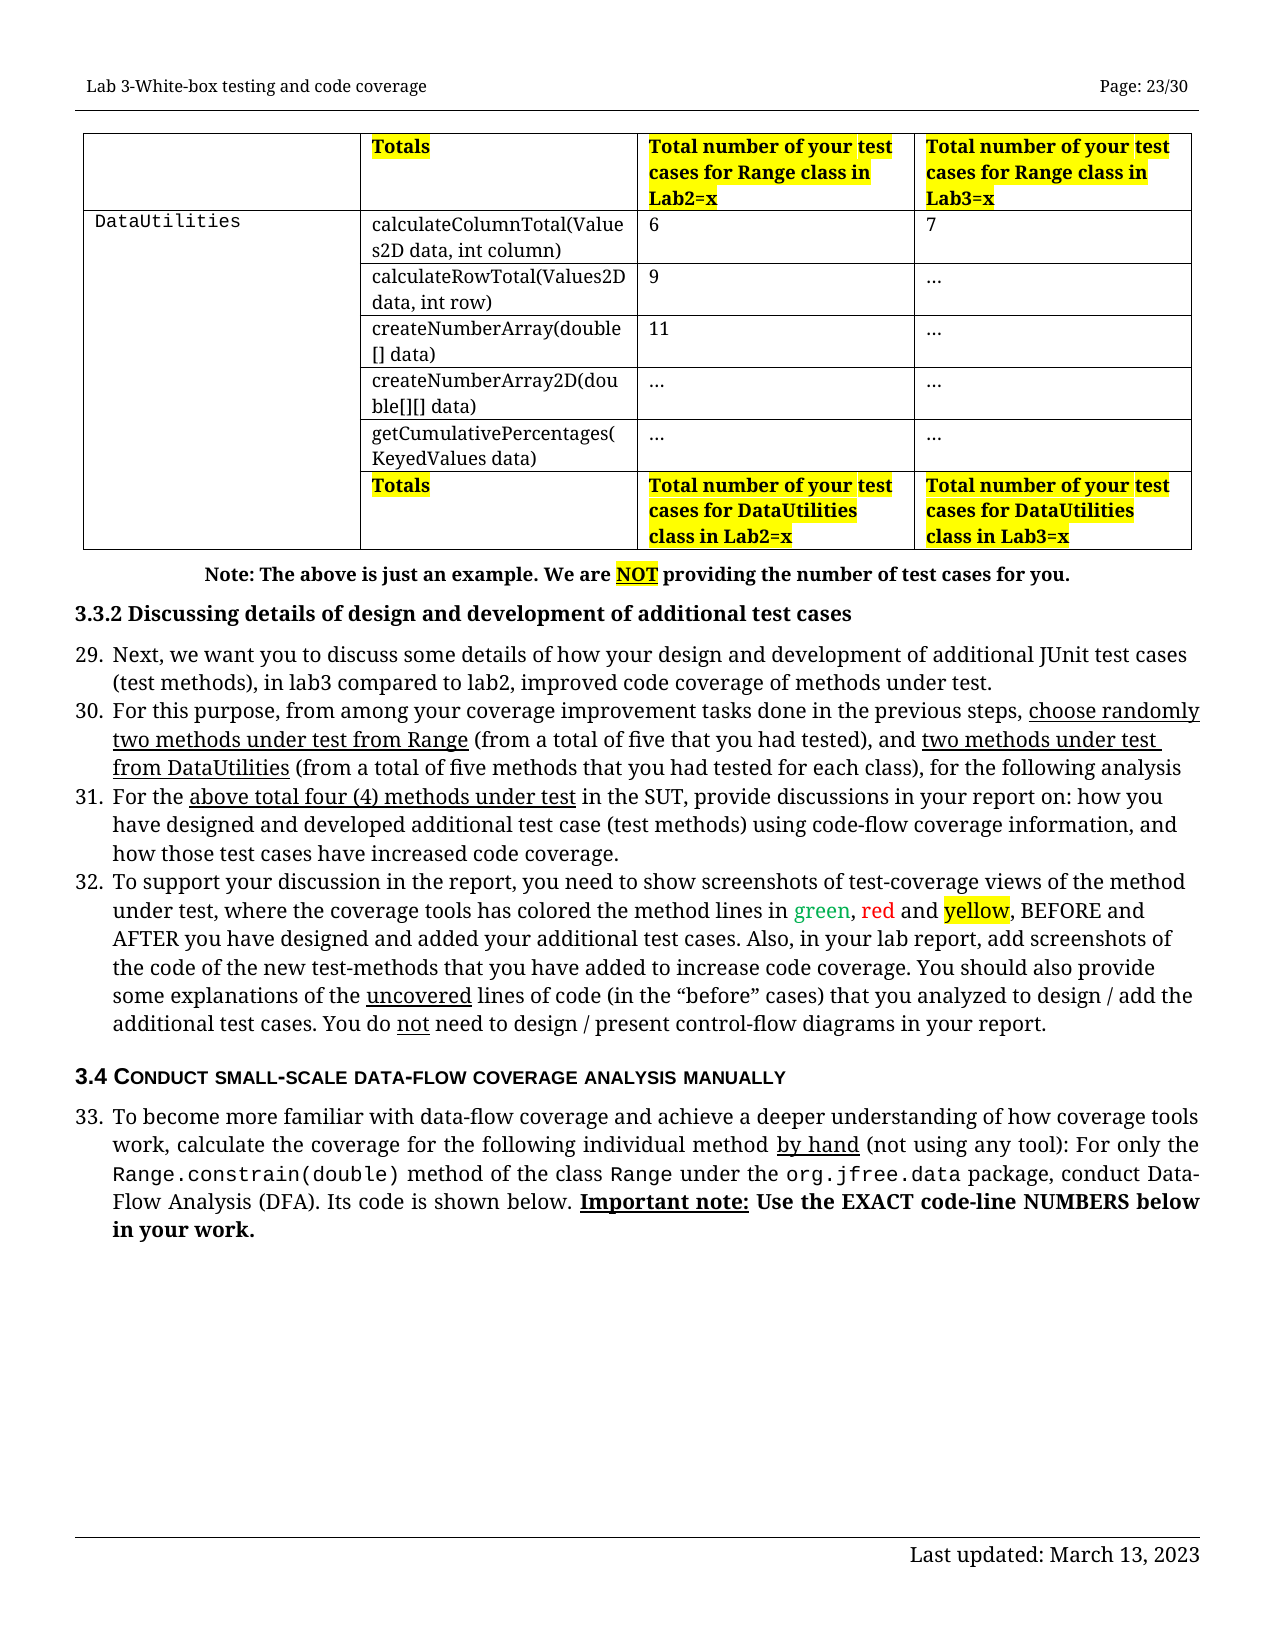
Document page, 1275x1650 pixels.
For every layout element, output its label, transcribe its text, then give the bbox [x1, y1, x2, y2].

table_cell Total number of your test cases for Range class in Lab3=x [994, 134, 1191, 210]
table_cell getCumulativePercentages(KeyedValues data) [361, 420, 637, 471]
list To become more familiar with data-flow coverage and achieve a deeper understanding of how coverage tools work, calculate the coverage for the following individual method by hand (not using any tool): For only the Range.constrain(double) method of the class Range under the org.jfree.data package, conduct Data-Flow Analysis (DFA). Its code is shown below. Important note: Use the EXACT code-line NUMBERS below in your work. [75, 1102, 1200, 1244]
subtitle Conduct small-scale data-flow coverage analysis manually [75, 1063, 1200, 1089]
table_cell … [915, 420, 1191, 471]
table_cell 7 [915, 211, 1191, 262]
table_cell Total number of your test cases for Range class in Lab2=x [717, 134, 914, 210]
table_cell 11 [638, 316, 914, 367]
table_cell … [915, 368, 1191, 419]
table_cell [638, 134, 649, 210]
list For the above total four (4) methods under test in the SUT, provide discussions in your report on: how you have designed and developed additional test case (test methods) using code-flow coverage information, and how those test cases have increased code coverage. [75, 782, 1200, 867]
table_cell … [638, 368, 914, 419]
table_cell createNumberArray(double[] data) [361, 316, 637, 367]
subtitle Discussing details of design and development of additional test cases [75, 599, 1200, 627]
table_cell Total number of your test cases for DataUtilities class in Lab3=x [915, 472, 1191, 548]
table_cell DataUtilities [84, 211, 360, 548]
table_cell Total number of your test cases for DataUtilities class in Lab2=x [638, 472, 914, 548]
table_cell … [638, 420, 914, 471]
table_cell … [915, 264, 1191, 314]
table_cell calculateColumnTotal(Values2D data, int column) [361, 211, 637, 262]
table_cell Totals [361, 472, 637, 548]
list For this purpose, from among your coverage improvement tasks done in the previous steps, choose randomly two methods under test from Range (from a total of five that you had tested), and two methods under test from DataUtilities (from a total of five methods that you had tested for each class), for the following analysis [75, 697, 1200, 782]
text Note: The above is just an example. We are NOT providing the number of test cases for you. [658, 561, 1200, 586]
list To support your discussion in the report, you need to show screenshots of test-coverage views of the method under test, where the coverage tools has colored the method lines in green, red and yellow, BEFORE and AFTER you have designed and added your additional test cases. Also, in your lab report, add screenshots of the code of the new test-methods that you have added to increase code coverage. You should also provide some explanations of the uncovered lines of code (in the “before” cases) that you analyzed to design / add the additional test cases. You do not need to design / present control-flow diagrams in your report. [75, 867, 1200, 1038]
table_cell Totals [361, 134, 637, 210]
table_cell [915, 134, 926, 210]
text Note: The above is just an example. We are NOT providing the number of test cases for you. [75, 561, 616, 586]
table_cell calculateRowTotal(Values2D data, int row) [361, 264, 637, 314]
table_cell createNumberArray2D(double[][] data) [361, 368, 637, 419]
table_cell … [915, 316, 1191, 367]
table_cell 9 [638, 264, 914, 314]
table_cell 6 [638, 211, 914, 262]
list Next, we want you to discuss some details of how your design and development of additional JUnit test cases (test methods), in lab3 compared to lab2, improved code coverage of methods under test. [75, 640, 1200, 697]
